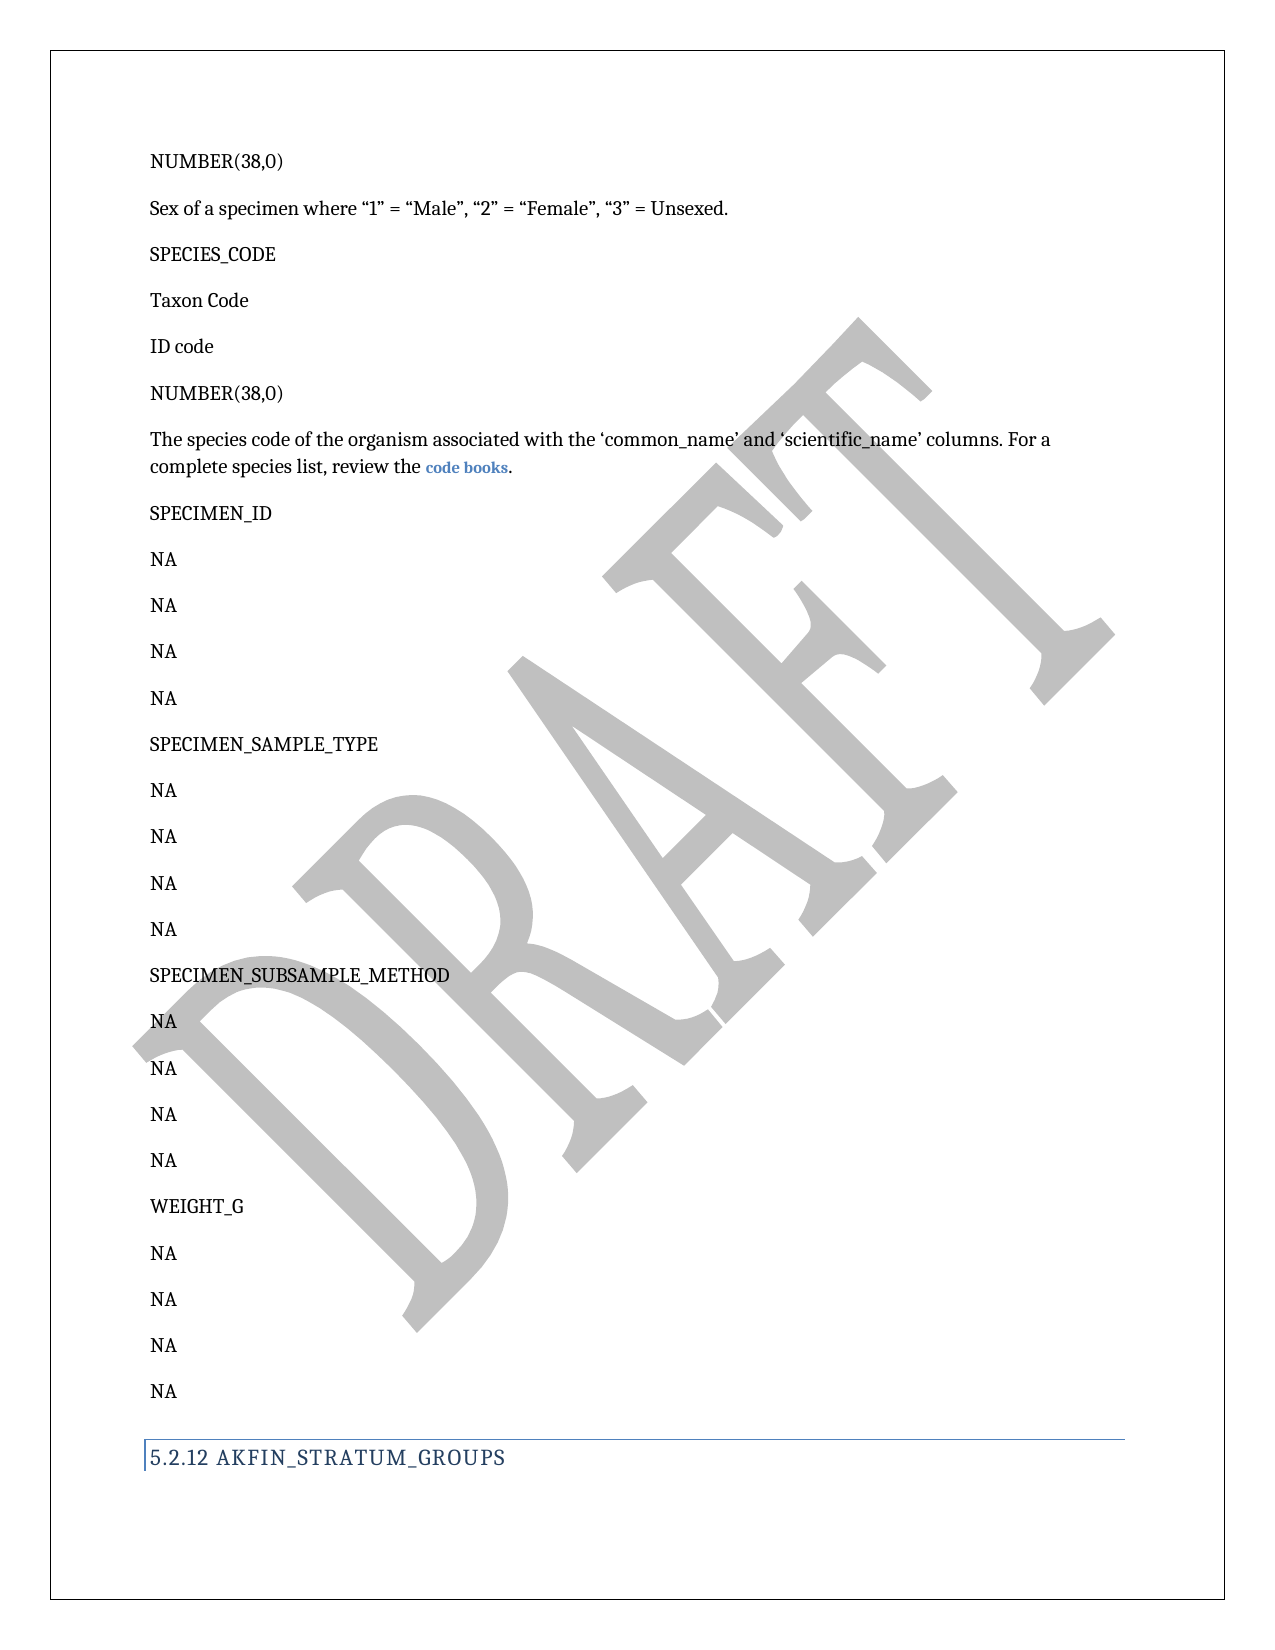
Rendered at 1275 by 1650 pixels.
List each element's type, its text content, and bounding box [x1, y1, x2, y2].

text NA [150, 594, 1125, 618]
text NA [150, 871, 1125, 895]
text NUMBER(38,0) [150, 150, 1125, 174]
text NA [150, 1010, 1125, 1034]
text NA [150, 917, 1125, 941]
text NA [150, 1056, 1125, 1080]
subtitle 5.2.12 AKFIN_STRATUM_GROUPS [146, 1440, 1125, 1471]
text NA [150, 1287, 1125, 1311]
text SPECIMEN_ID [150, 501, 1125, 525]
text Sex of a specimen where “1” = “Male”, “2” = “Female”, “3” = Unsexed. [150, 196, 1125, 220]
text NA [150, 686, 1125, 710]
text ID code [150, 335, 1125, 359]
text SPECIMEN_SUBSAMPLE_METHOD [150, 964, 1125, 988]
text NA [150, 825, 1125, 849]
text NA [150, 640, 1125, 664]
text Taxon Code [150, 289, 1125, 313]
text NA [150, 1149, 1125, 1173]
text NA [150, 1102, 1125, 1126]
text SPECIES_CODE [150, 242, 1125, 266]
text WEIGHT_G [150, 1195, 1125, 1219]
text NA [150, 1241, 1125, 1265]
text NA [150, 1380, 1125, 1404]
text NA [150, 1334, 1125, 1358]
text SPECIMEN_SAMPLE_TYPE [150, 732, 1125, 756]
text NUMBER(38,0) [150, 381, 1125, 405]
text NA [150, 779, 1125, 803]
text The species code of the organism associated with the ‘common_name’ and ‘scientific_name’ columns. For a complete species list, review the code books. [150, 427, 1125, 479]
text NA [150, 547, 1125, 571]
